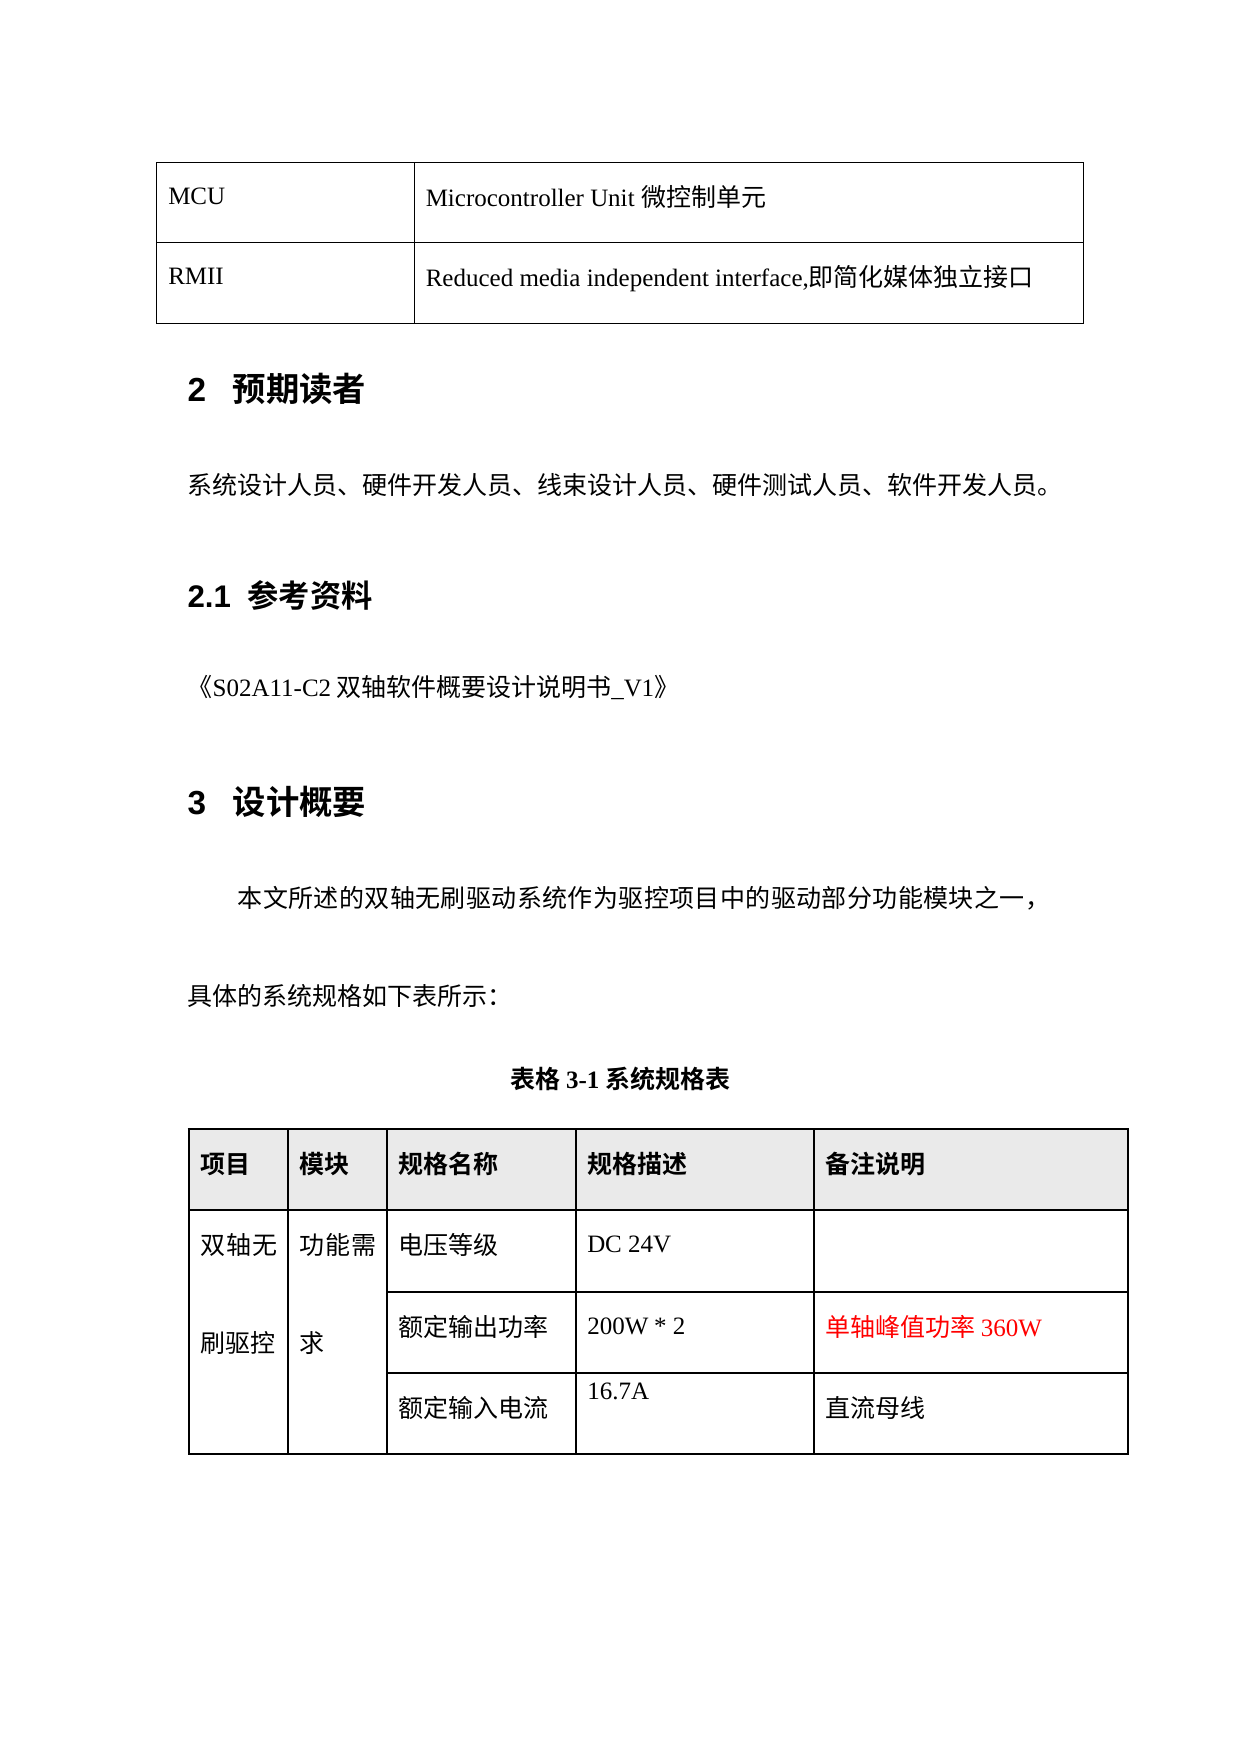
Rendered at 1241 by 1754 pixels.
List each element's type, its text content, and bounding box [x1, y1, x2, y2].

subtitle 设计概要 [187, 768, 1053, 833]
text 表格 3-1 系统规格表 [187, 1045, 1053, 1110]
table_cell 双轴无刷驱控 [190, 1211, 287, 1453]
table_cell MCU [157, 163, 414, 242]
table_cell 功能需求 [289, 1211, 386, 1453]
table_cell Reduced media independent interface,即简化媒体独立接口 [415, 243, 1083, 323]
table_cell 200W * 2 [577, 1293, 813, 1372]
text 本文所述的双轴无刷驱动系统作为驱控项目中的驱动部分功能模块之一，具体的系统规格如下表所示： [187, 864, 1053, 1027]
table_cell Microcontroller Unit 微控制单元 [415, 163, 1083, 242]
table_cell DC 24V [577, 1211, 813, 1291]
table_cell 额定输入电流 [388, 1374, 575, 1453]
table_cell RMII [157, 243, 414, 323]
text 系统设计人员、硬件开发人员、线束设计人员、硬件测试人员、软件开发人员。 [187, 451, 1053, 516]
subtitle 参考资料 [187, 561, 1053, 626]
subtitle 预期读者 [187, 355, 1053, 420]
table_cell 直流母线 [815, 1374, 1127, 1453]
table_header 规格名称 [388, 1130, 575, 1209]
table_header 备注说明 [815, 1130, 1127, 1209]
table_header 项目 [190, 1130, 287, 1209]
table_cell 单轴峰值功率360W [815, 1293, 1127, 1372]
table_cell 额定输出功率 [388, 1293, 575, 1372]
table_header 规格描述 [577, 1130, 813, 1209]
table_cell [815, 1211, 1127, 1291]
table_cell 电压等级 [388, 1211, 575, 1291]
table_cell 16.7A [577, 1374, 813, 1453]
table_header 模块 [289, 1130, 386, 1209]
text 《S02A11-C2双轴软件概要设计说明书_V1》 [187, 653, 1053, 718]
